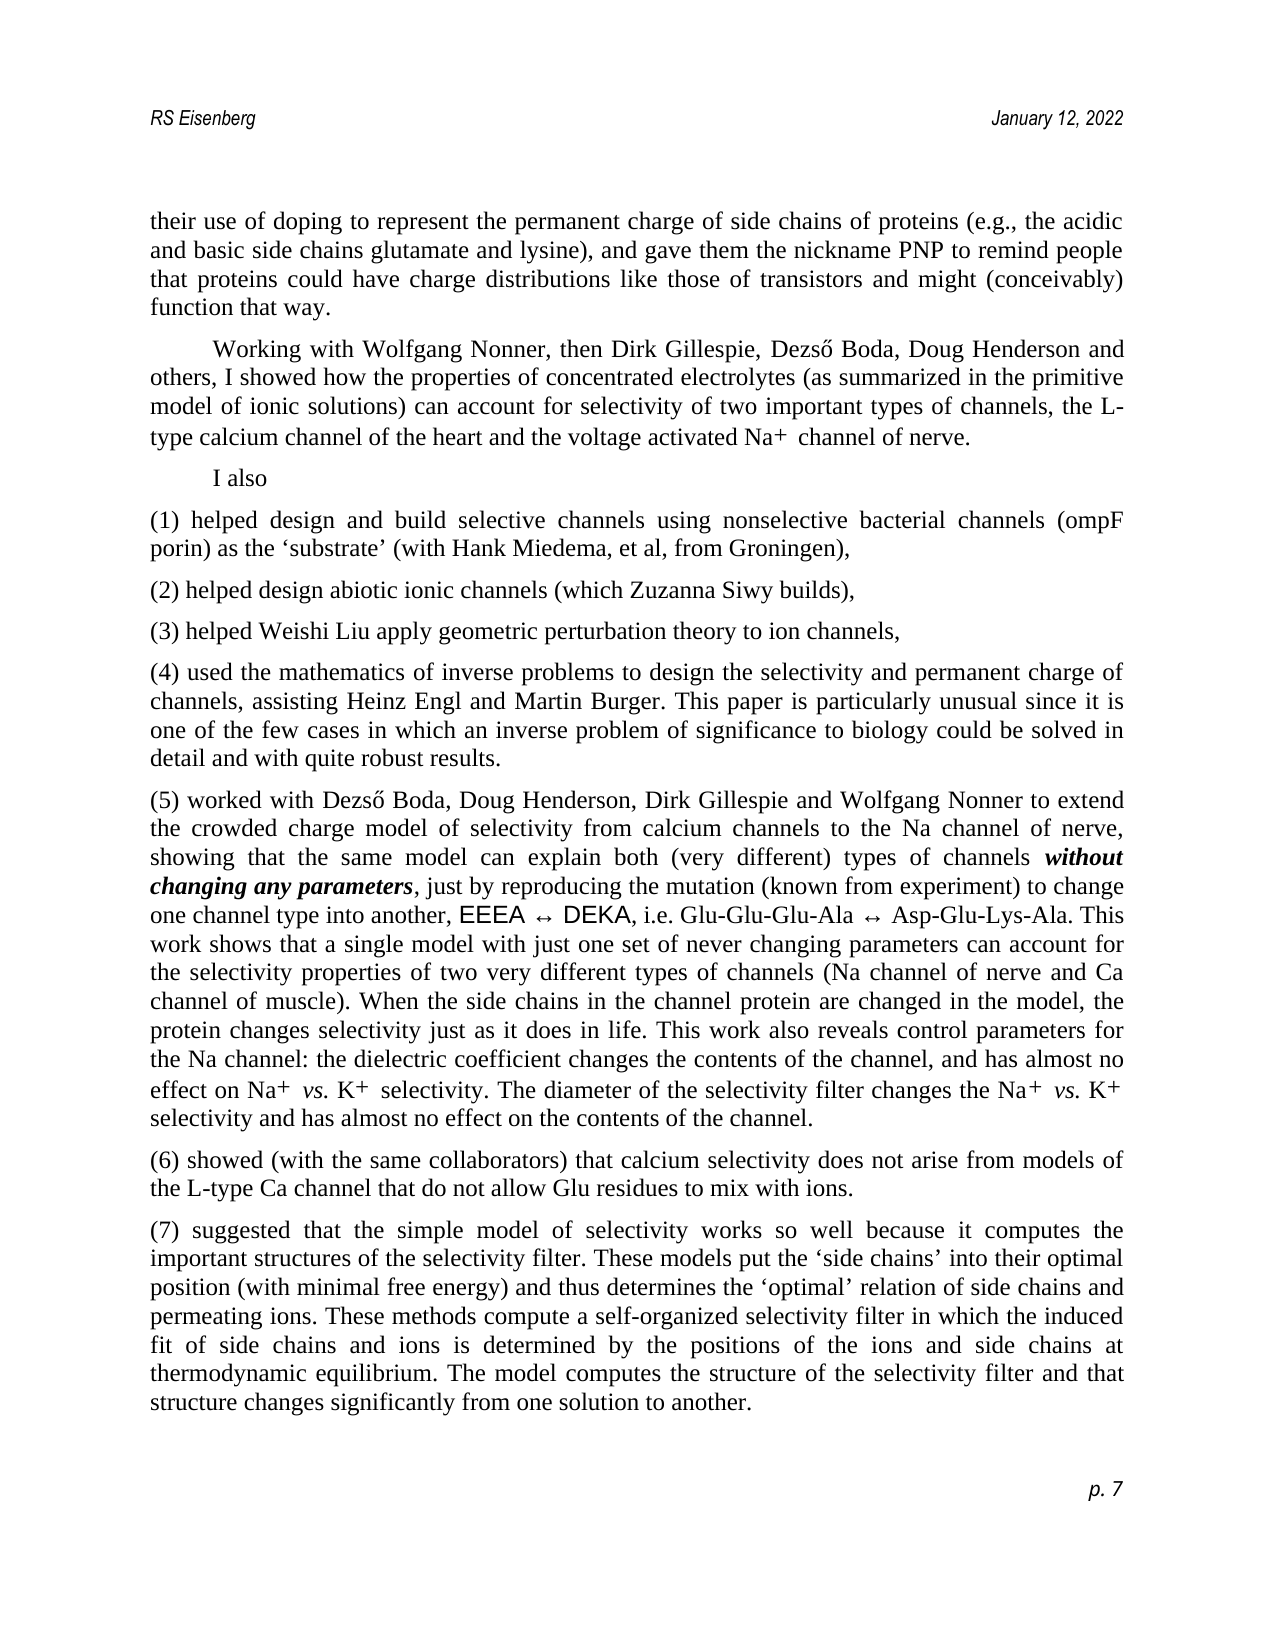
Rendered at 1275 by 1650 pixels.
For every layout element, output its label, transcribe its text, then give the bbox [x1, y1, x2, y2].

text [150, 206, 1125, 321]
text (2) helped design abiotic ionic channels (which Zuzanna Siwy builds), [150, 575, 1125, 603]
text Working with Wolfgang Nonner, then Dirk Gillespie, Dezső Boda, Doug Henderson and others, I showed how the properties of concentrated electrolytes (as summarized in the primitive model of ionic solutions) can account for selectivity of two important types of channels, the L-type calcium channel of the heart and the voltage activated Na+ channel of nerve. [150, 334, 1125, 451]
text (3) helped Weishi Liu apply geometric perturbation theory to ion channels, [150, 616, 1125, 645]
text (6) showed (with the same collaborators) that calcium selectivity does not arise from models of the L-type Ca channel that do not allow Glu residues to mix with ions. [150, 1145, 1125, 1202]
text (1) helped design and build selective channels using nonselective bacterial channels (ompF porin) as the ‘substrate’ (with Hank Miedema, et al, from Groningen), [150, 505, 1125, 562]
text I also [150, 463, 1125, 492]
text (5) worked with Dezső Boda, Doug Henderson, Dirk Gillespie and Wolfgang Nonner to extend the crowded charge model of selectivity from calcium channels to the Na channel of nerve, showing that the same model can explain both (very different) types of channels without changing any parameters, just by reproducing the mutation (known from experiment) to change one channel type into another, EEEA ↔ DEKA, i.e. Glu-Glu-Glu-Ala ↔ Asp-Glu-Lys-Ala. This work shows that a single model with just one set of never changing parameters can account for the selectivity properties of two very different types of channels (Na channel of nerve and Ca channel of muscle). When the side chains in the channel protein are changed in the model, the protein changes selectivity just as it does in life. This work also reveals control parameters for the Na channel: the dielectric coefficient changes the contents of the channel, and has almost no effect on Na+ vs. K+ selectivity. The diameter of the selectivity filter changes the Na+ vs. K+ selectivity and has almost no effect on the contents of the channel. [150, 785, 1125, 1132]
text (4) used the mathematics of inverse problems to design the selectivity and permanent charge of channels, assisting Heinz Engl and Martin Burger. This paper is particularly unusual since it is one of the few cases in which an inverse problem of significance to biology could be solved in detail and with quite robust results. [150, 657, 1125, 772]
text (7) suggested that the simple model of selectivity works so well because it computes the important structures of the selectivity filter. These models put the ‘side chains’ into their optimal position (with minimal free energy) and thus determines the ‘optimal’ relation of side chains and permeating ions. These methods compute a self-organized selectivity filter in which the induced fit of side chains and ions is determined by the positions of the ions and side chains at thermodynamic equilibrium. The model computes the structure of the selectivity filter and that structure changes significantly from one solution to another. [150, 1215, 1125, 1416]
